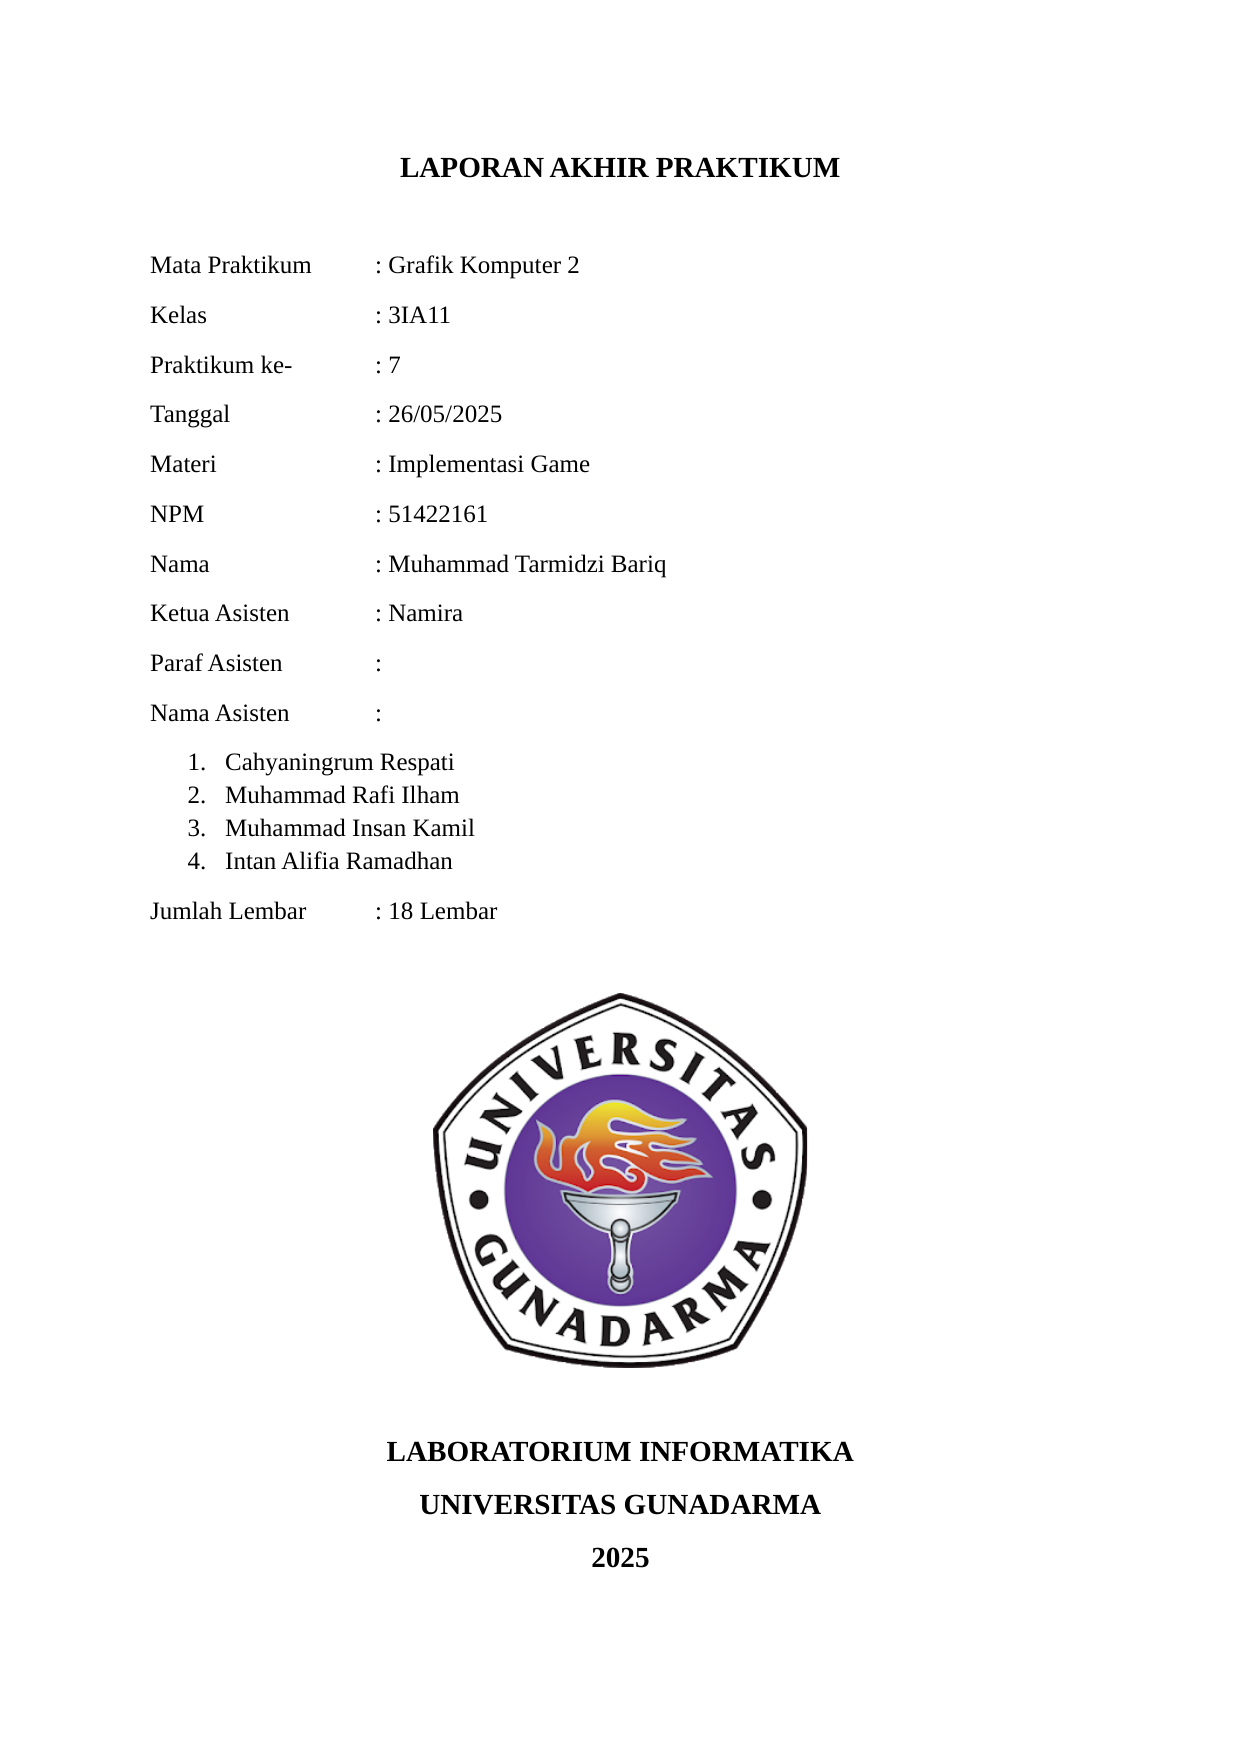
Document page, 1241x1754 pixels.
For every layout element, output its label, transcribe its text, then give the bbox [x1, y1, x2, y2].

text LABORATORIUM INFORMATIKA [150, 1434, 1090, 1468]
text UNIVERSITAS GUNADARMA [150, 1487, 1090, 1521]
text Nama Asisten : [150, 698, 1090, 726]
text 2025 [150, 1540, 1090, 1573]
text Nama : Muhammad Tarmidzi Bariq [150, 549, 1090, 577]
text Jumlah Lembar : 18 Lembar [150, 896, 1090, 925]
text Tanggal : 26/05/2025 [150, 399, 1090, 428]
text LAPORAN AKHIR PRAKTIKUM [150, 150, 1090, 183]
list Muhammad Insan Kamil [187, 813, 1090, 842]
list Intan Alifia Ramadhan [187, 846, 1090, 875]
text NPM : 51422161 [150, 499, 1090, 528]
text Mata Praktikum : Grafik Komputer 2 [150, 251, 1090, 279]
text Paraf Asisten : [150, 648, 1090, 677]
picture [433, 993, 808, 1368]
list Cahyaningrum Respati [187, 747, 1090, 776]
text Materi : Implementasi Game [150, 449, 1090, 478]
text Kelas : 3IA11 [150, 300, 1090, 329]
text Praktikum ke- : 7 [150, 350, 1090, 379]
list Muhammad Rafi Ilham [187, 780, 1090, 809]
text Ketua Asisten : Namira [150, 598, 1090, 627]
